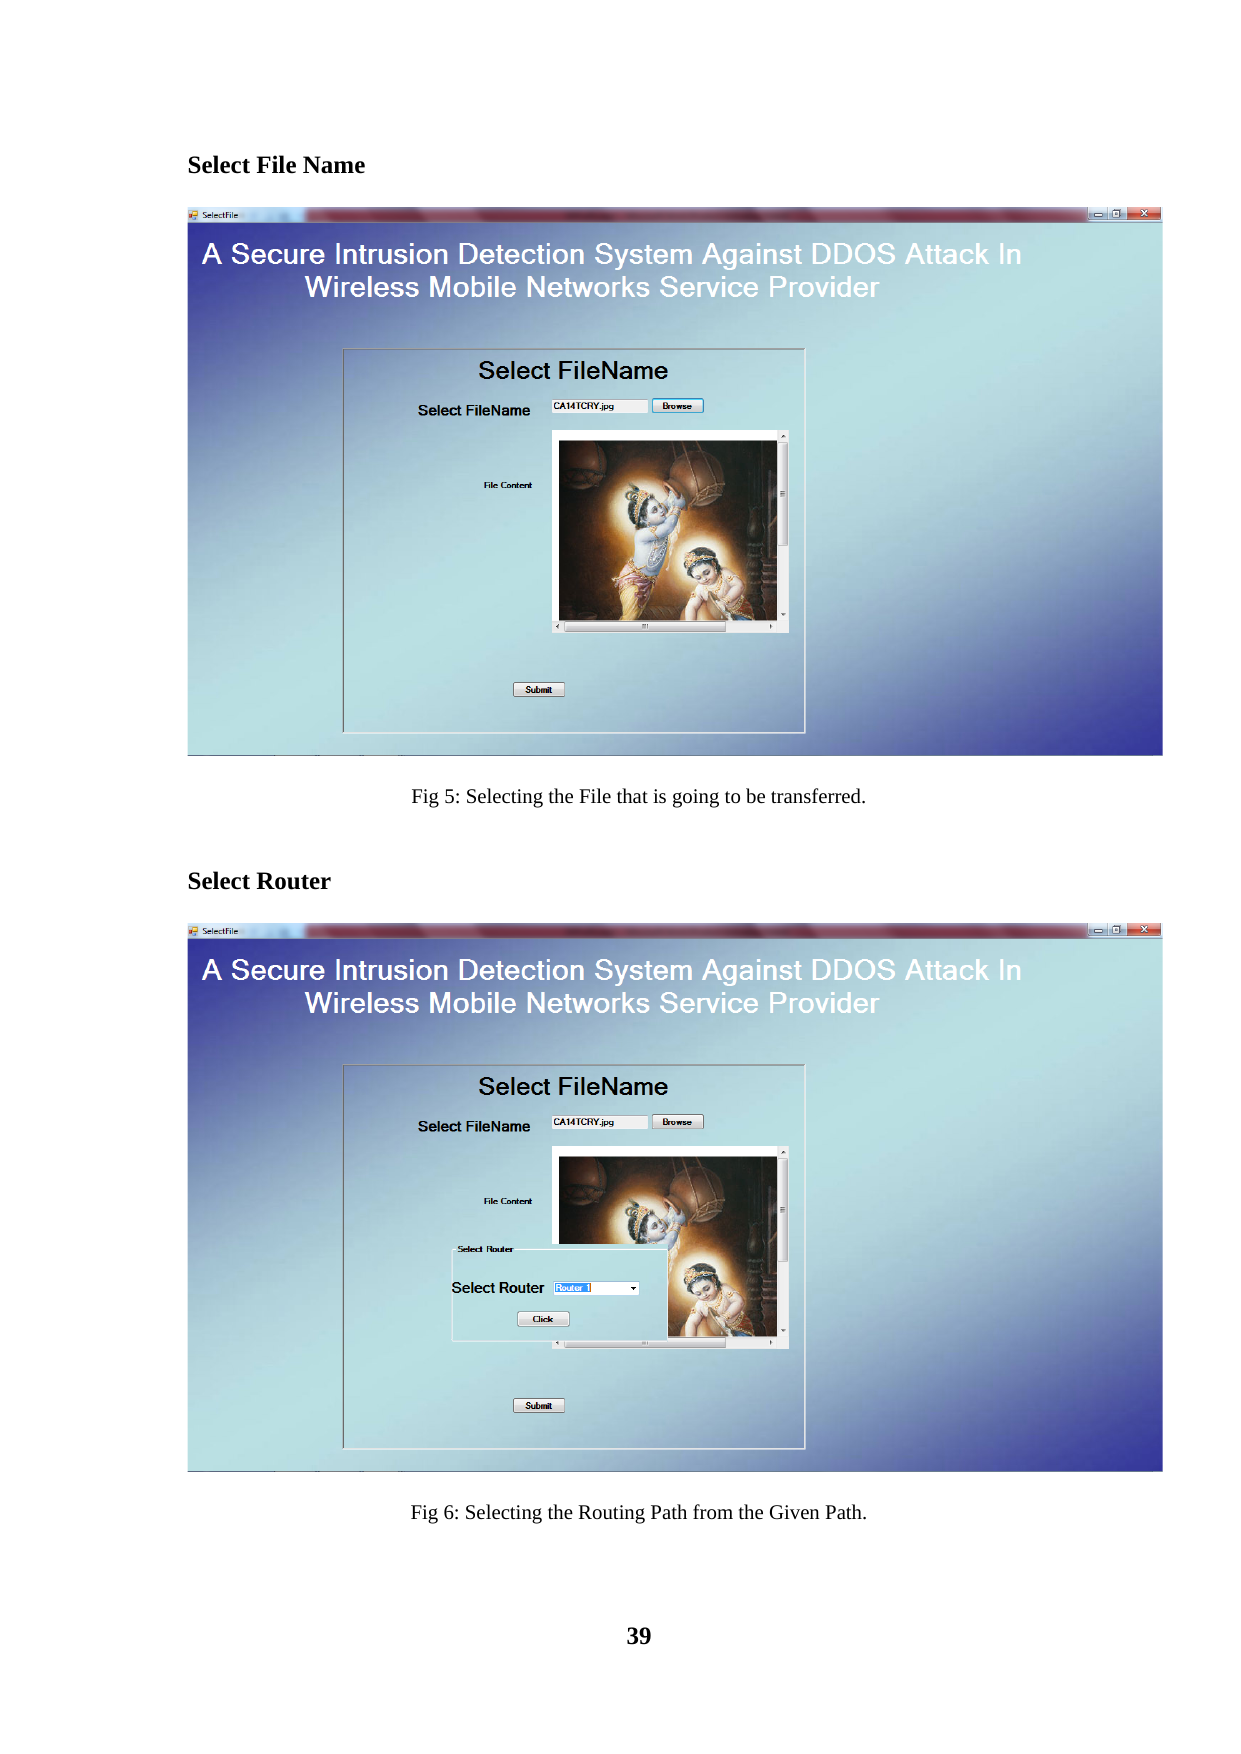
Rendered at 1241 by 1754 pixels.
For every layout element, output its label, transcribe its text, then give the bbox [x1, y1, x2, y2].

text Fig 6: Selecting the Routing Path from the Given Path. [187, 1500, 1090, 1524]
text Fig 5: Selecting the File that is going to be transferred. [187, 784, 1090, 808]
picture [187, 923, 1163, 1472]
picture [187, 207, 1163, 756]
text Select File Name [187, 150, 1090, 179]
text Select Router [187, 866, 1090, 895]
